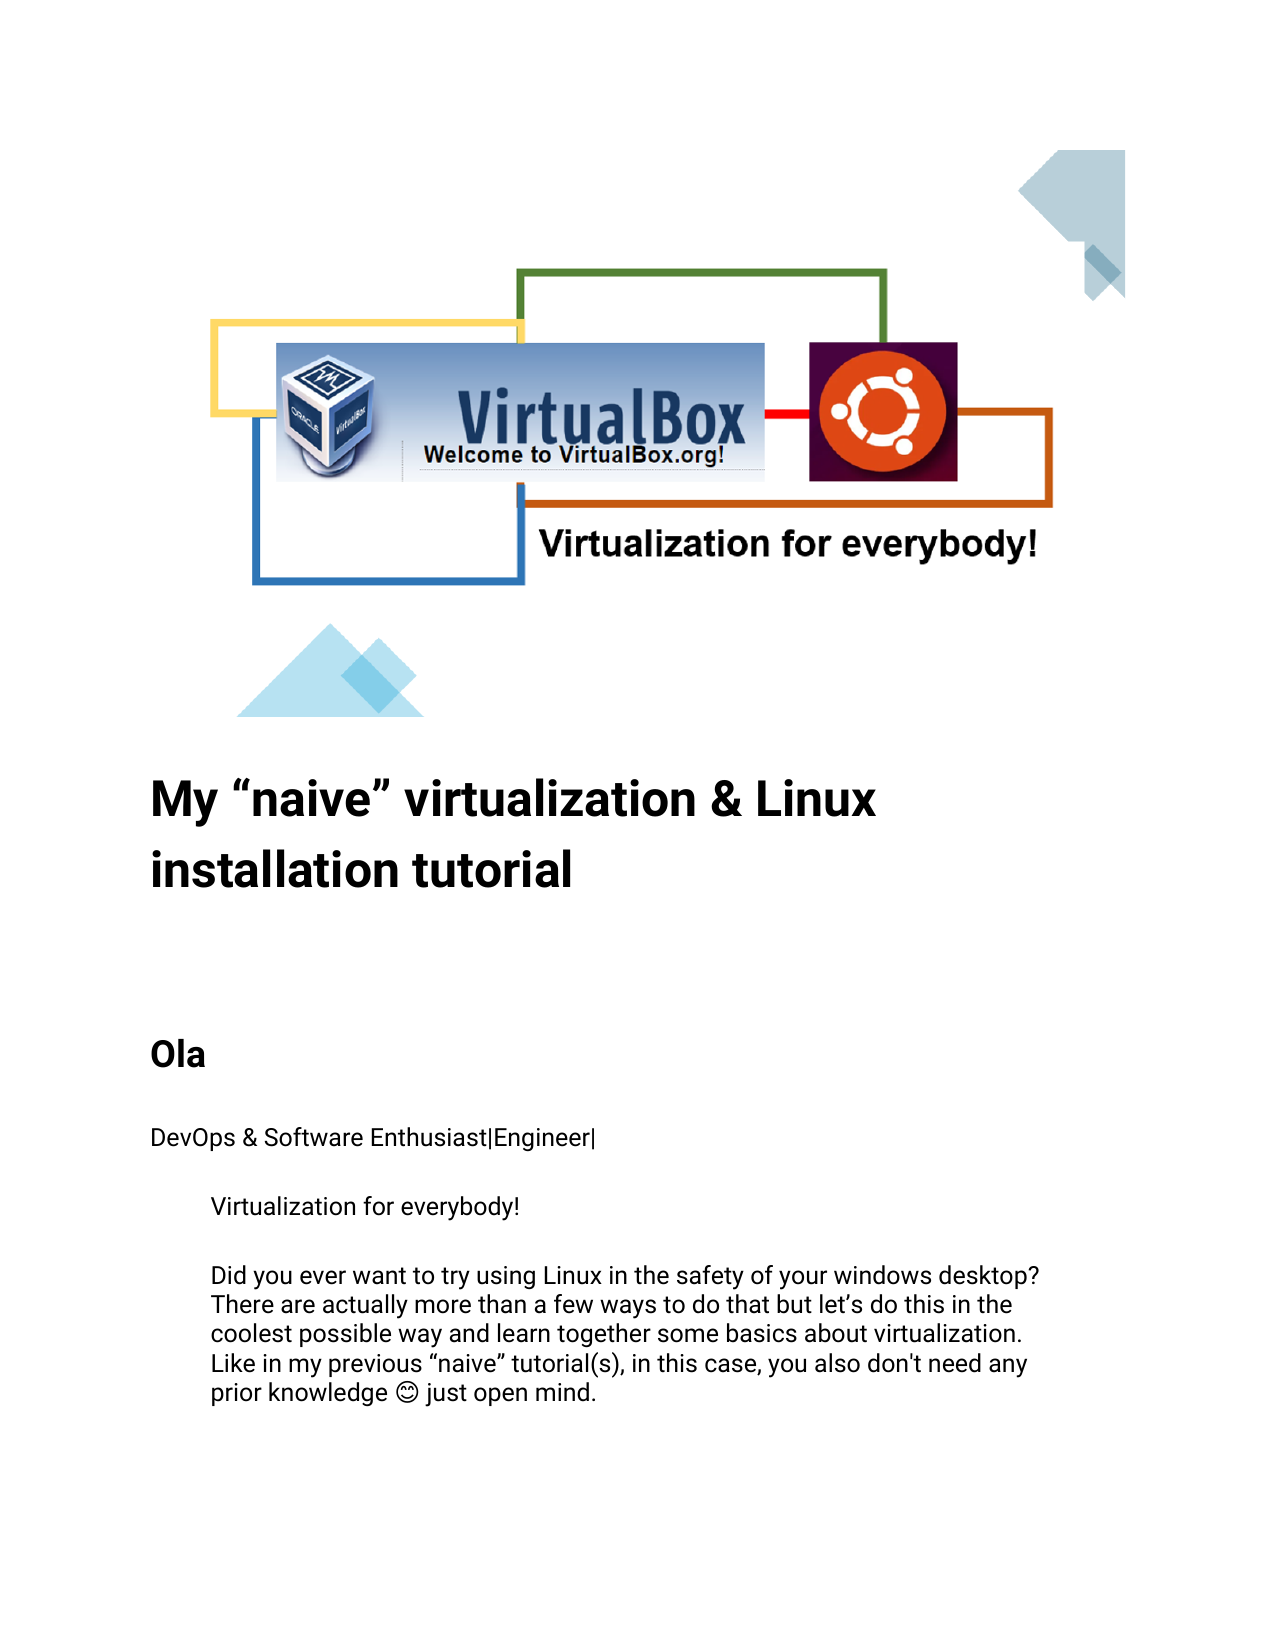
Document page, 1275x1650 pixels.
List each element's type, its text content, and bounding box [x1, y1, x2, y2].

subtitle Ola [150, 1032, 1125, 1076]
text Virtualization for everybody! [210, 1192, 1064, 1221]
picture [150, 150, 1125, 717]
subtitle My “naive” virtualization & Linux installation tutorial [150, 771, 1125, 899]
text Did you ever want to try using Linux in the safety of your windows desktop? There are actually more than a few ways to do that but let’s do this in the coolest possible way and learn together some basics about virtualization. Like in my previous “naive” tutorial(s), in this case, you also don't need any prior knowledge 😊 just open mind. [210, 1261, 1064, 1407]
text DevOps & Software Enthusiast|Engineer| [150, 1123, 1125, 1152]
